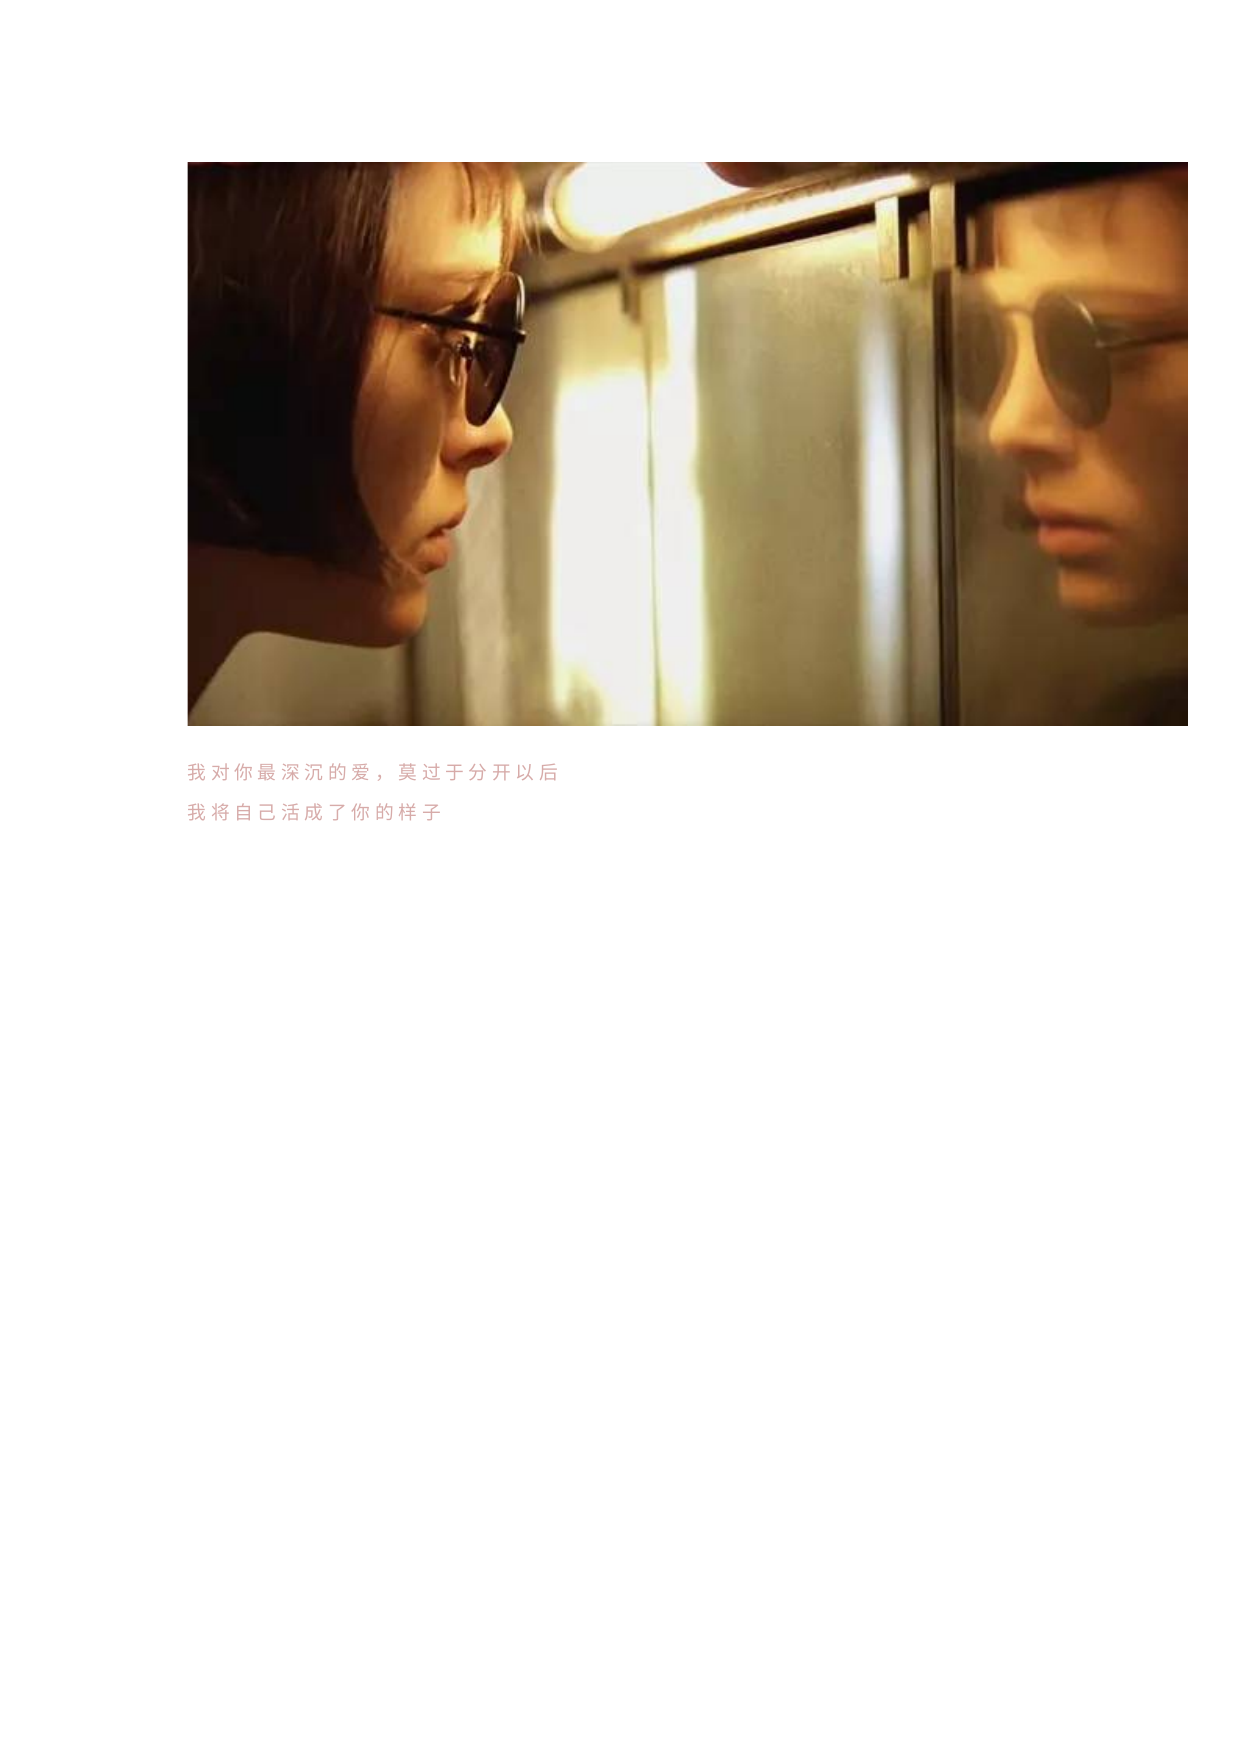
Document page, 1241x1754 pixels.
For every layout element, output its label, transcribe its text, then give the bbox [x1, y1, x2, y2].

picture [187, 162, 1188, 726]
text 我将自己活成了你的样子 [187, 795, 1053, 828]
text 我对你最深沉的爱，莫过于分开以后 [187, 755, 1053, 787]
